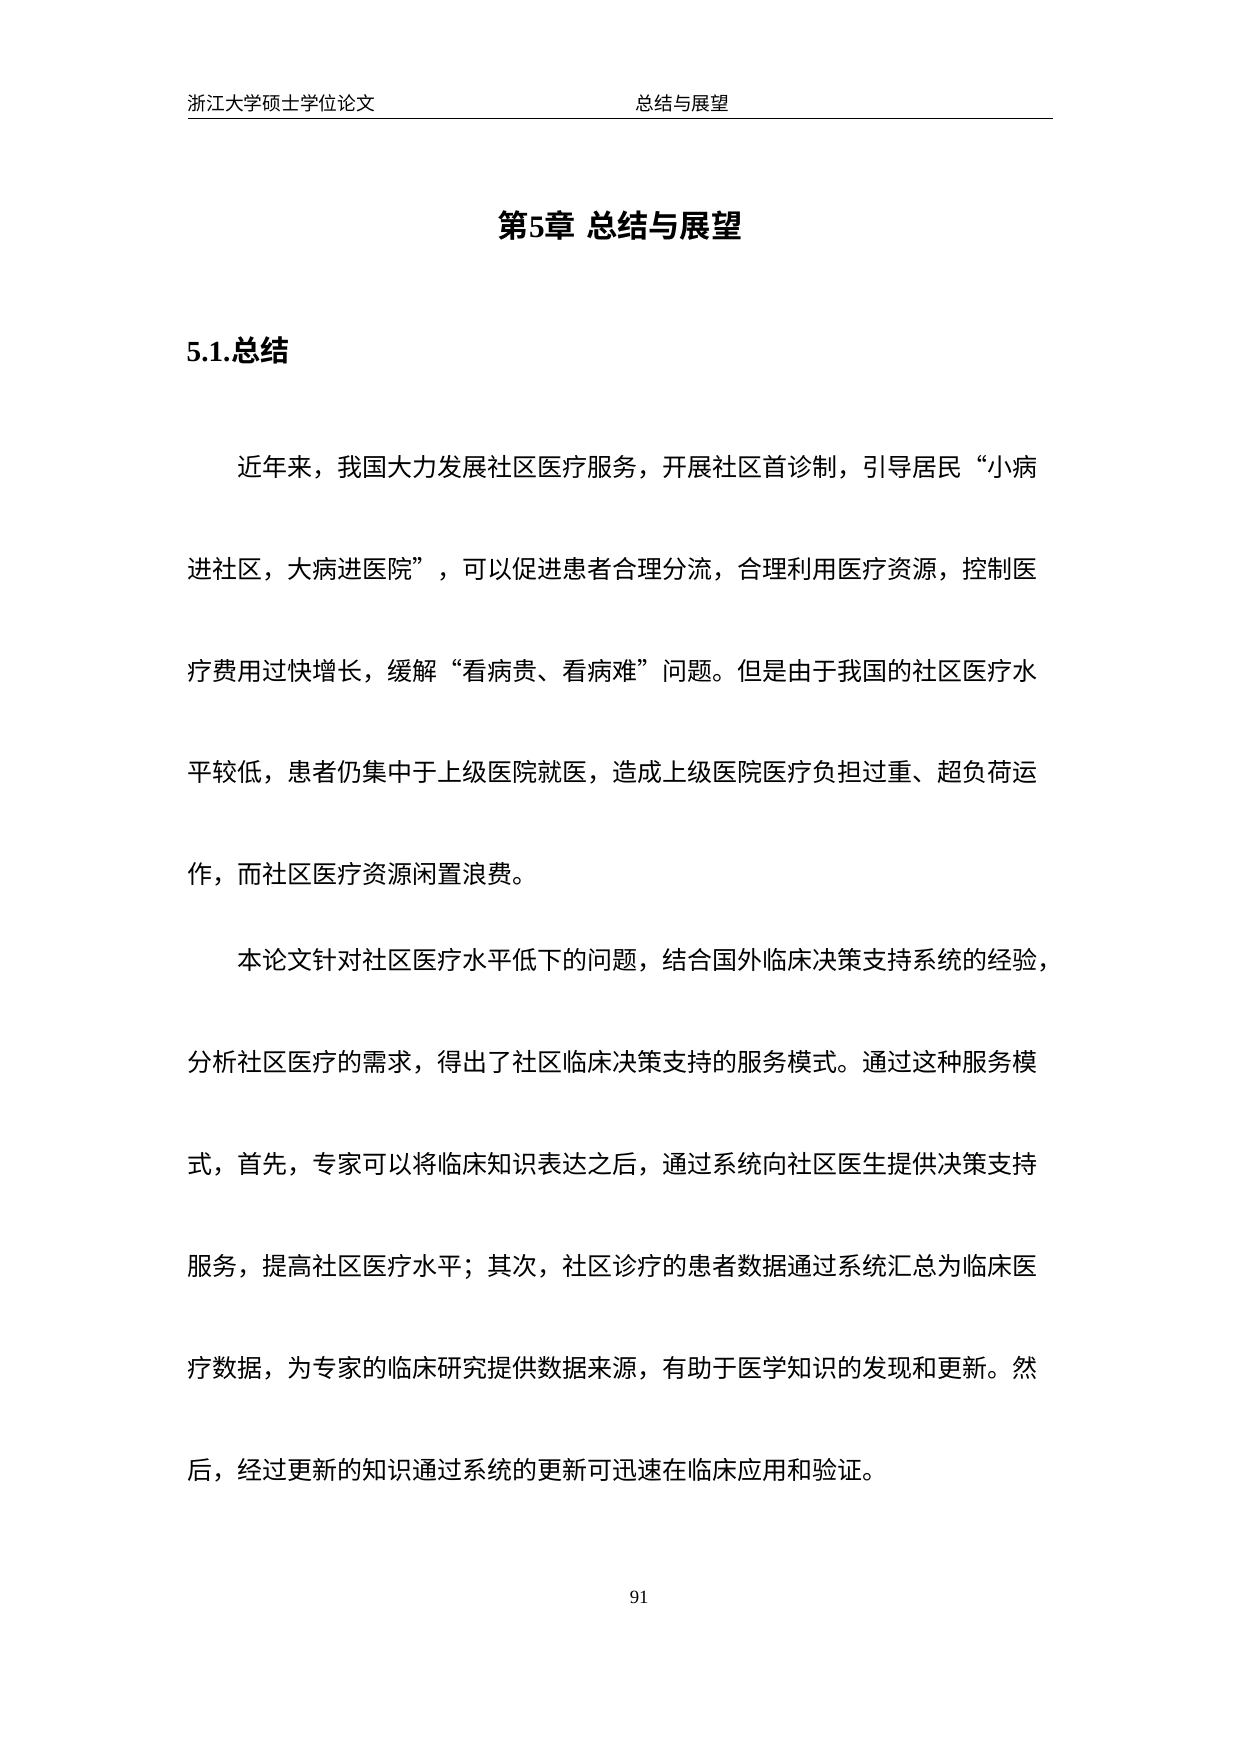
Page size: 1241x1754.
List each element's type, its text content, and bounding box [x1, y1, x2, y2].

subtitle 总结与展望 [187, 190, 1053, 258]
text 近年来，我国大力发展社区医疗服务，开展社区首诊制，引导居民“小病进社区，大病进医院”，可以促进患者合理分流，合理利用医疗资源，控制医疗费用过快增长，缓解“看病贵、看病难”问题。但是由于我国的社区医疗水平较低，患者仍集中于上级医院就医，造成上级医院医疗负担过重、超负荷运作，而社区医疗资源闲置浪费。 [187, 431, 1053, 907]
text 本论文针对社区医疗水平低下的问题，结合国外临床决策支持系统的经验，分析社区医疗的需求，得出了社区临床决策支持的服务模式。通过这种服务模式，首先，专家可以将临床知识表达之后，通过系统向社区医生提供决策支持服务，提高社区医疗水平；其次，社区诊疗的患者数据通过系统汇总为临床医疗数据，为专家的临床研究提供数据来源，有助于医学知识的发现和更新。然后，经过更新的知识通过系统的更新可迅速在临床应用和验证。 [187, 925, 1053, 1502]
subtitle 总结 [186, 315, 1053, 383]
